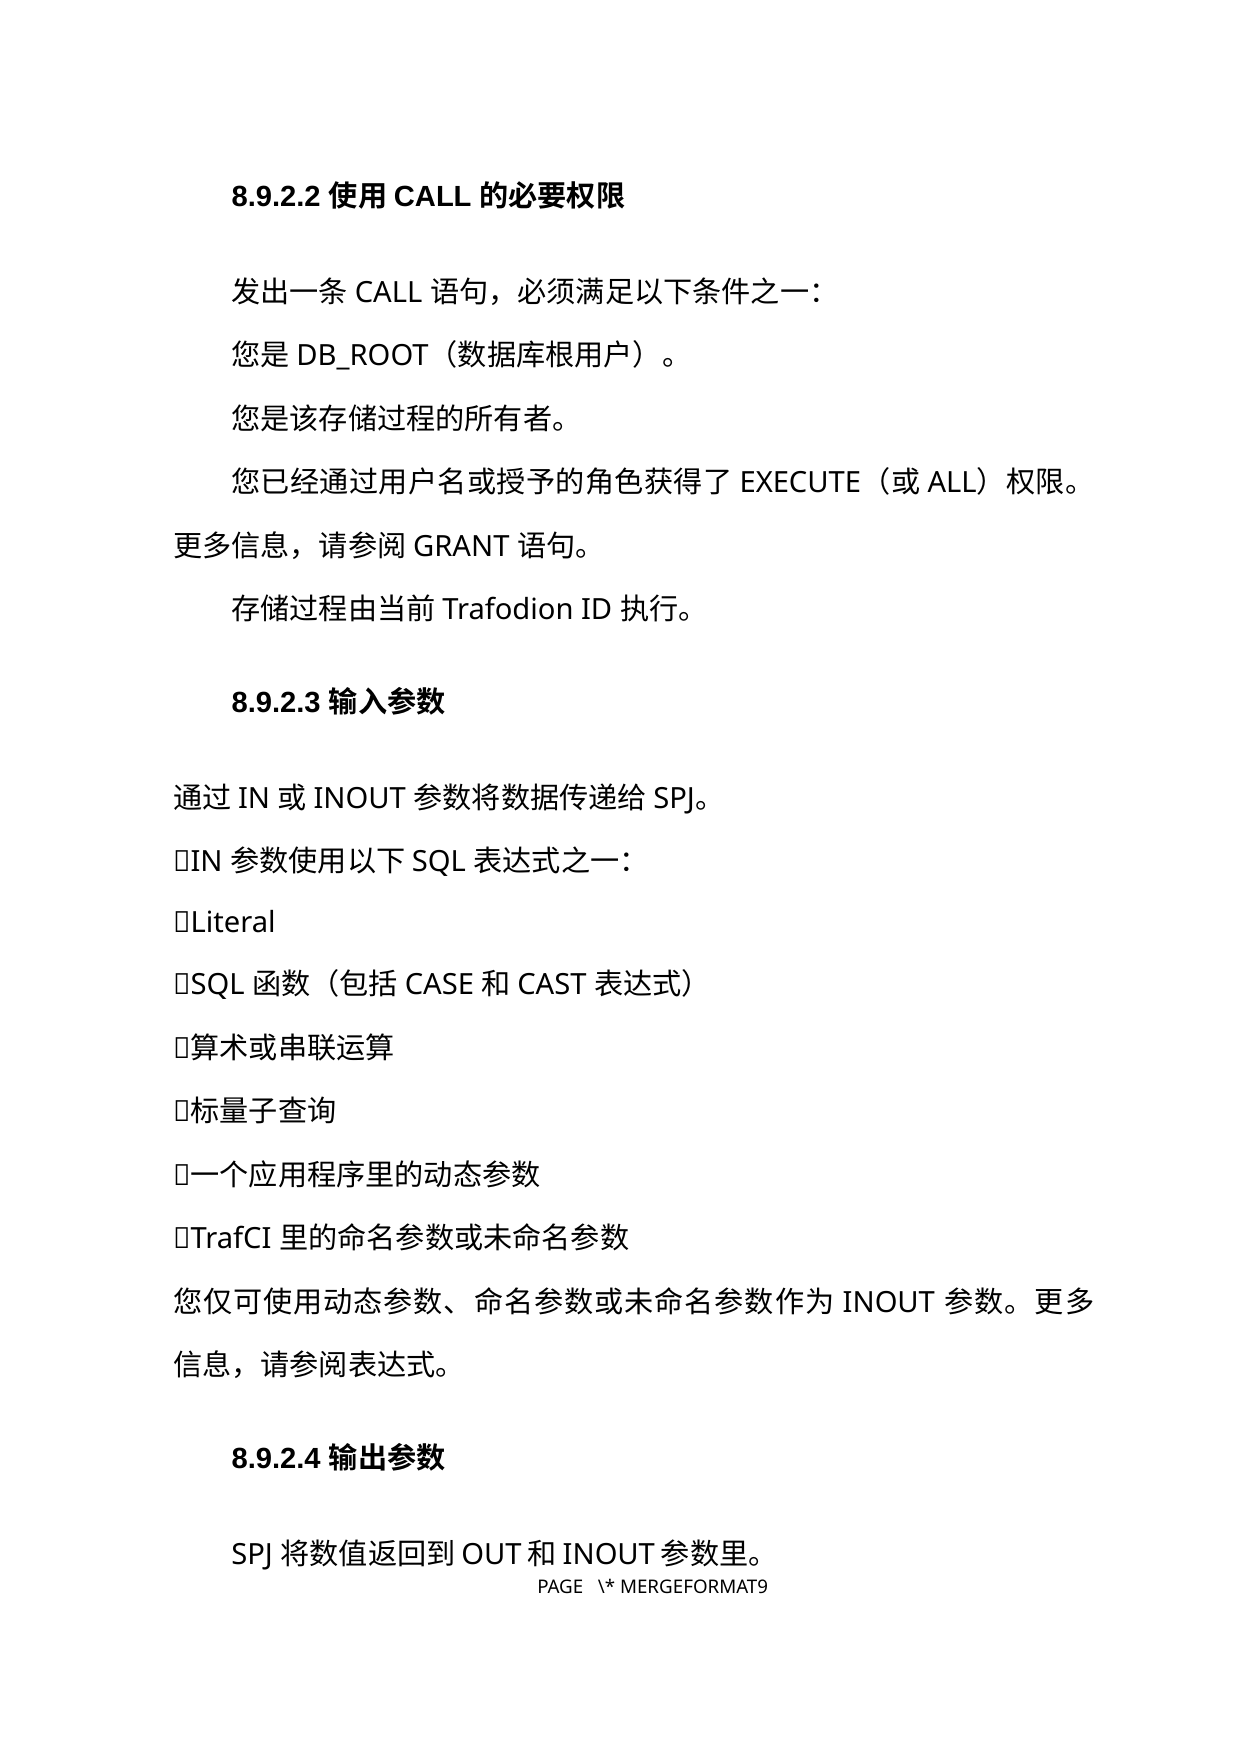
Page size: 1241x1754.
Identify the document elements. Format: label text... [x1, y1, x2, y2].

text 一个应用程序里的动态参数 [173, 1151, 1094, 1194]
subtitle 8.9.2.3 输入参数 [173, 678, 1094, 721]
text 您是该存储过程的所有者。 [173, 395, 1094, 437]
text 发出一条 CALL 语句，必须满足以下条件之一： [173, 268, 1094, 311]
text 您已经通过用户名或授予的角色获得了 EXECUTE（或 ALL）权限。更多信息，请参阅 GRANT 语句。 [173, 459, 1094, 564]
text IN 参数使用以下 SQL 表达式之一： [173, 838, 1094, 880]
text SQL 函数（包括 CASE 和 CAST 表达式） [173, 961, 1094, 1003]
text 通过 IN 或 INOUT 参数将数据传递给 SPJ。 [173, 774, 1094, 817]
subtitle 8.9.2.4 输出参数 [173, 1434, 1094, 1477]
text 标量子查询 [173, 1088, 1094, 1130]
text TrafCI 里的命名参数或未命名参数 [173, 1215, 1094, 1257]
text 算术或串联运算 [173, 1024, 1094, 1067]
subtitle 8.9.2.2 使用 CALL 的必要权限 [173, 172, 1094, 215]
text 您仅可使用动态参数、命名参数或未命名参数作为INOUT 参数。更多信息，请参阅表达式。 [173, 1278, 1094, 1384]
text 您是 DB_ROOT（数据库根用户）。 [173, 332, 1094, 374]
text SPJ 将数值返回到OUT和INOUT参数里。 [173, 1530, 1094, 1573]
text Literal [173, 901, 1094, 941]
text 存储过程由当前 Trafodion ID 执行。 [173, 586, 1094, 628]
